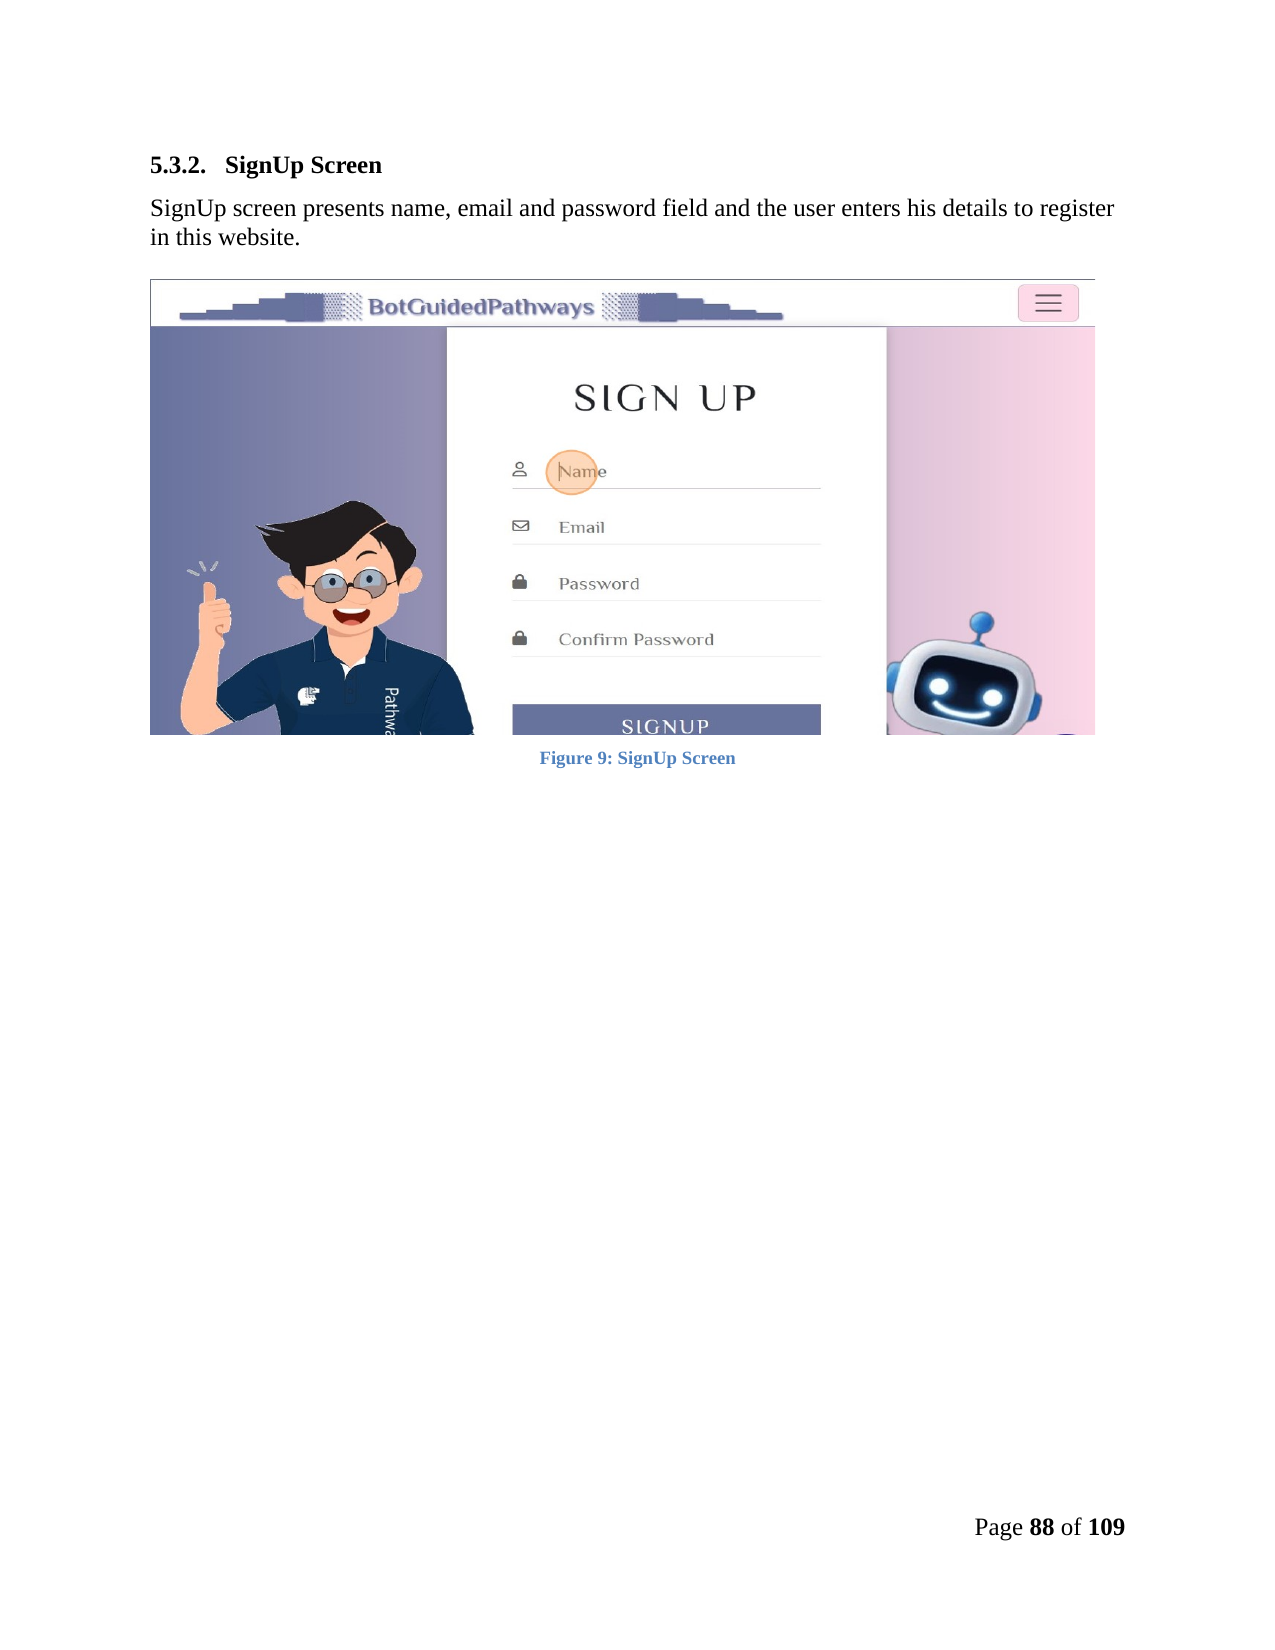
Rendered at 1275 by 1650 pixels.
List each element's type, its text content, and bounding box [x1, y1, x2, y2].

text Figure 9: SignUp Screen [150, 747, 1125, 769]
subtitle SignUp Screen [150, 150, 1125, 179]
picture [150, 279, 1096, 735]
text SignUp screen presents name, email and password field and the user enters his details to register in this website. [150, 193, 1125, 251]
